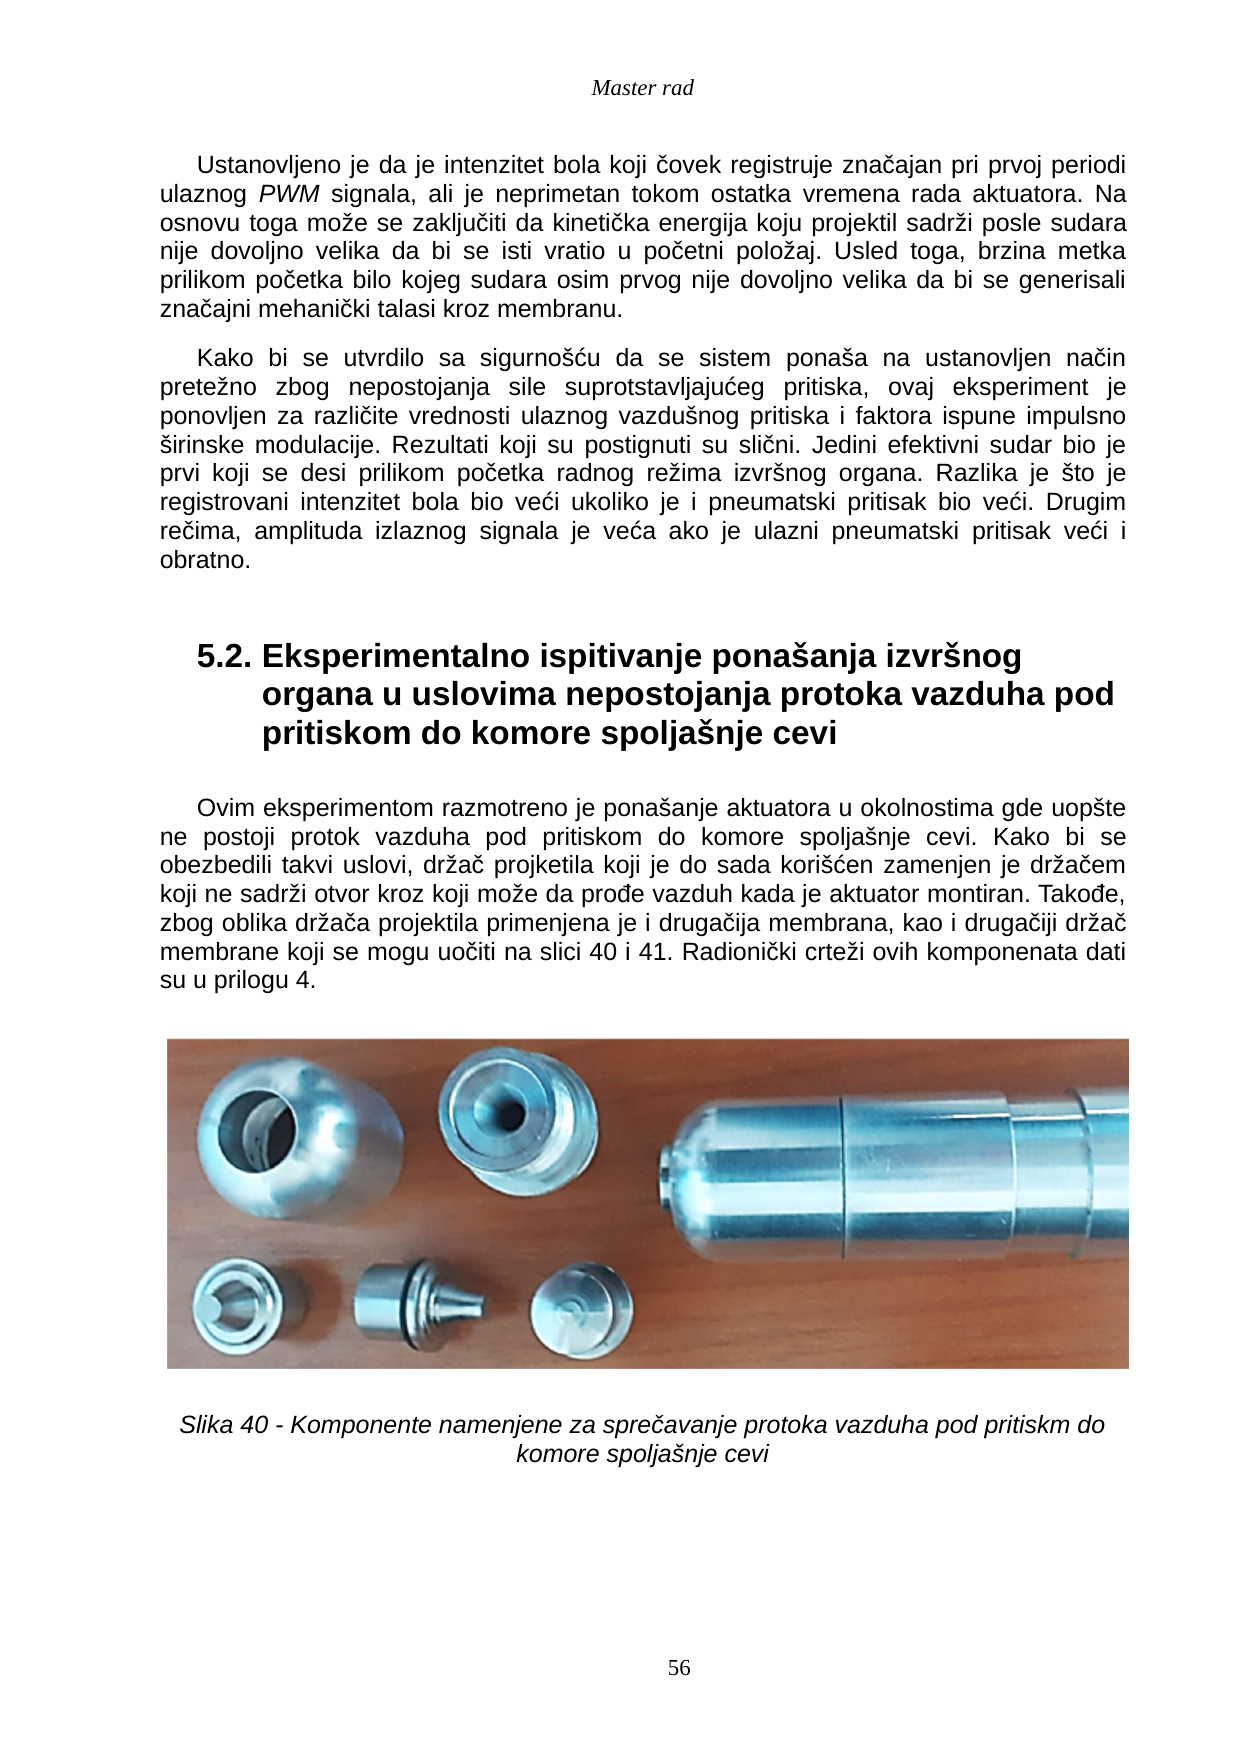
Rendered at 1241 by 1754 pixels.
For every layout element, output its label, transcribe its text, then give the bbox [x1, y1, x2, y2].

text Ovim eksperimentom razmotreno je ponašanje aktuatora u okolnostima gde uopšte ne postoji protok vazduha pod pritiskom do komore spoljašnje cevi. Kako bi se obezbedili takvi uslovi, držač projketila koji je do sada korišćen zamenjen je držačem koji ne sadrži otvor kroz koji može da prođe vazduh kada je aktuator montiran. Takođe, zbog oblika držača projektila primenjena je i drugačija membrana, kao i drugačiji držač membrane koji se mogu uočiti na slici 40 i 41. Radionički crteži ovih komponenata dati su u prilogu 4. [159, 793, 1128, 994]
picture [168, 1040, 1128, 1368]
subtitle Eksperimentalno ispitivanje ponašanja izvršnog organa u uslovima nepostojanja protoka vazduha pod pritiskom do komore spoljašnje cevi [197, 636, 1128, 751]
text Slika 40 - Komponente namenjene za sprečavanje protoka vazduha pod pritiskm do komore spoljašnje cevi [159, 1410, 1128, 1467]
text Kako bi se utvrdilo sa sigurnošću da se sistem ponaša na ustanovljen način pretežno zbog nepostojanja sile suprotstavljajućeg pritiska, ovaj eksperiment je ponovljen za različite vrednosti ulaznog vazdušnog pritiska i faktora ispune impulsno širinske modulacije. Rezultati koji su postignuti su slični. Jedini efektivni sudar bio je prvi koji se desi prilikom početka radnog režima izvršnog organa. Razlika je što je registrovani intenzitet bola bio veći ukoliko je i pneumatski pritisak bio veći. Drugim rečima, amplituda izlaznog signala je veća ako je ulazni pneumatski pritisak veći i obratno. [159, 343, 1128, 573]
text Ustanovljeno je da je intenzitet bola koji čovek registruje značajan pri prvoj periodi ulaznog PWM signala, ali je neprimetan tokom ostatka vremena rada aktuatora. Na osnovu toga može se zaključiti da kinetička energija koju projektil sadrži posle sudara nije dovoljno velika da bi se isti vratio u početni položaj. Usled toga, brzina metka prilikom početka bilo kojeg sudara osim prvog nije dovoljno velika da bi se generisali značajni mehanički talasi kroz membranu. [159, 150, 1128, 322]
